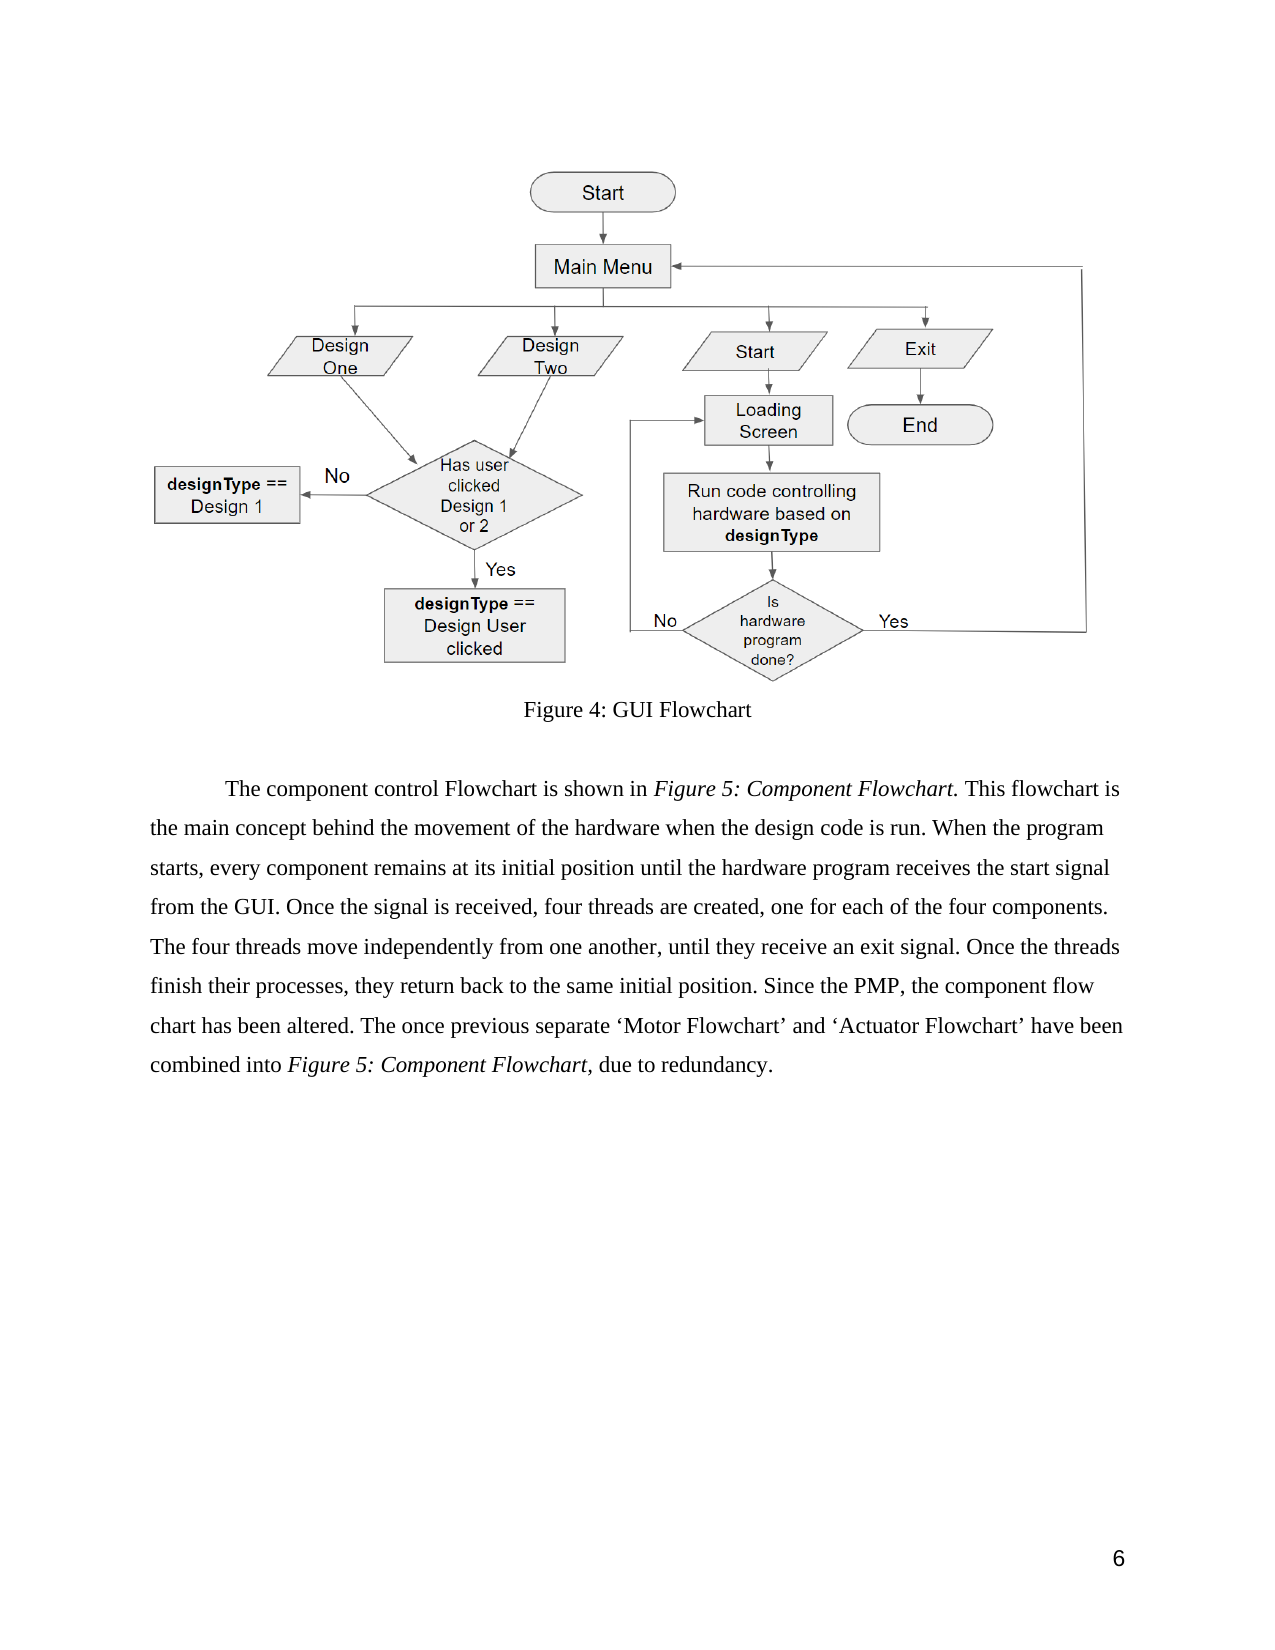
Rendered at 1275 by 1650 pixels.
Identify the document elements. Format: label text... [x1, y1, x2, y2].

text The component control Flowchart is shown in Figure 5: Component Flowchart. This flowchart is the main concept behind the movement of the hardware when the design code is run. When the program starts, every component remains at its initial position until the hardware program receives the start signal from the GUI. Once the signal is received, four threads are created, one for each of the four components. The four threads move independently from one another, until they receive an exit signal. Once the threads finish their processes, they return back to the same initial position. Since the PMP, the component flow chart has been altered. The once previous separate ‘Motor Flowchart’ and ‘Actuator Flowchart’ have been combined into Figure 5: Component Flowchart, due to redundancy. [150, 775, 1125, 1078]
text Figure 4: GUI Flowchart [150, 696, 1125, 722]
picture [150, 150, 1116, 683]
